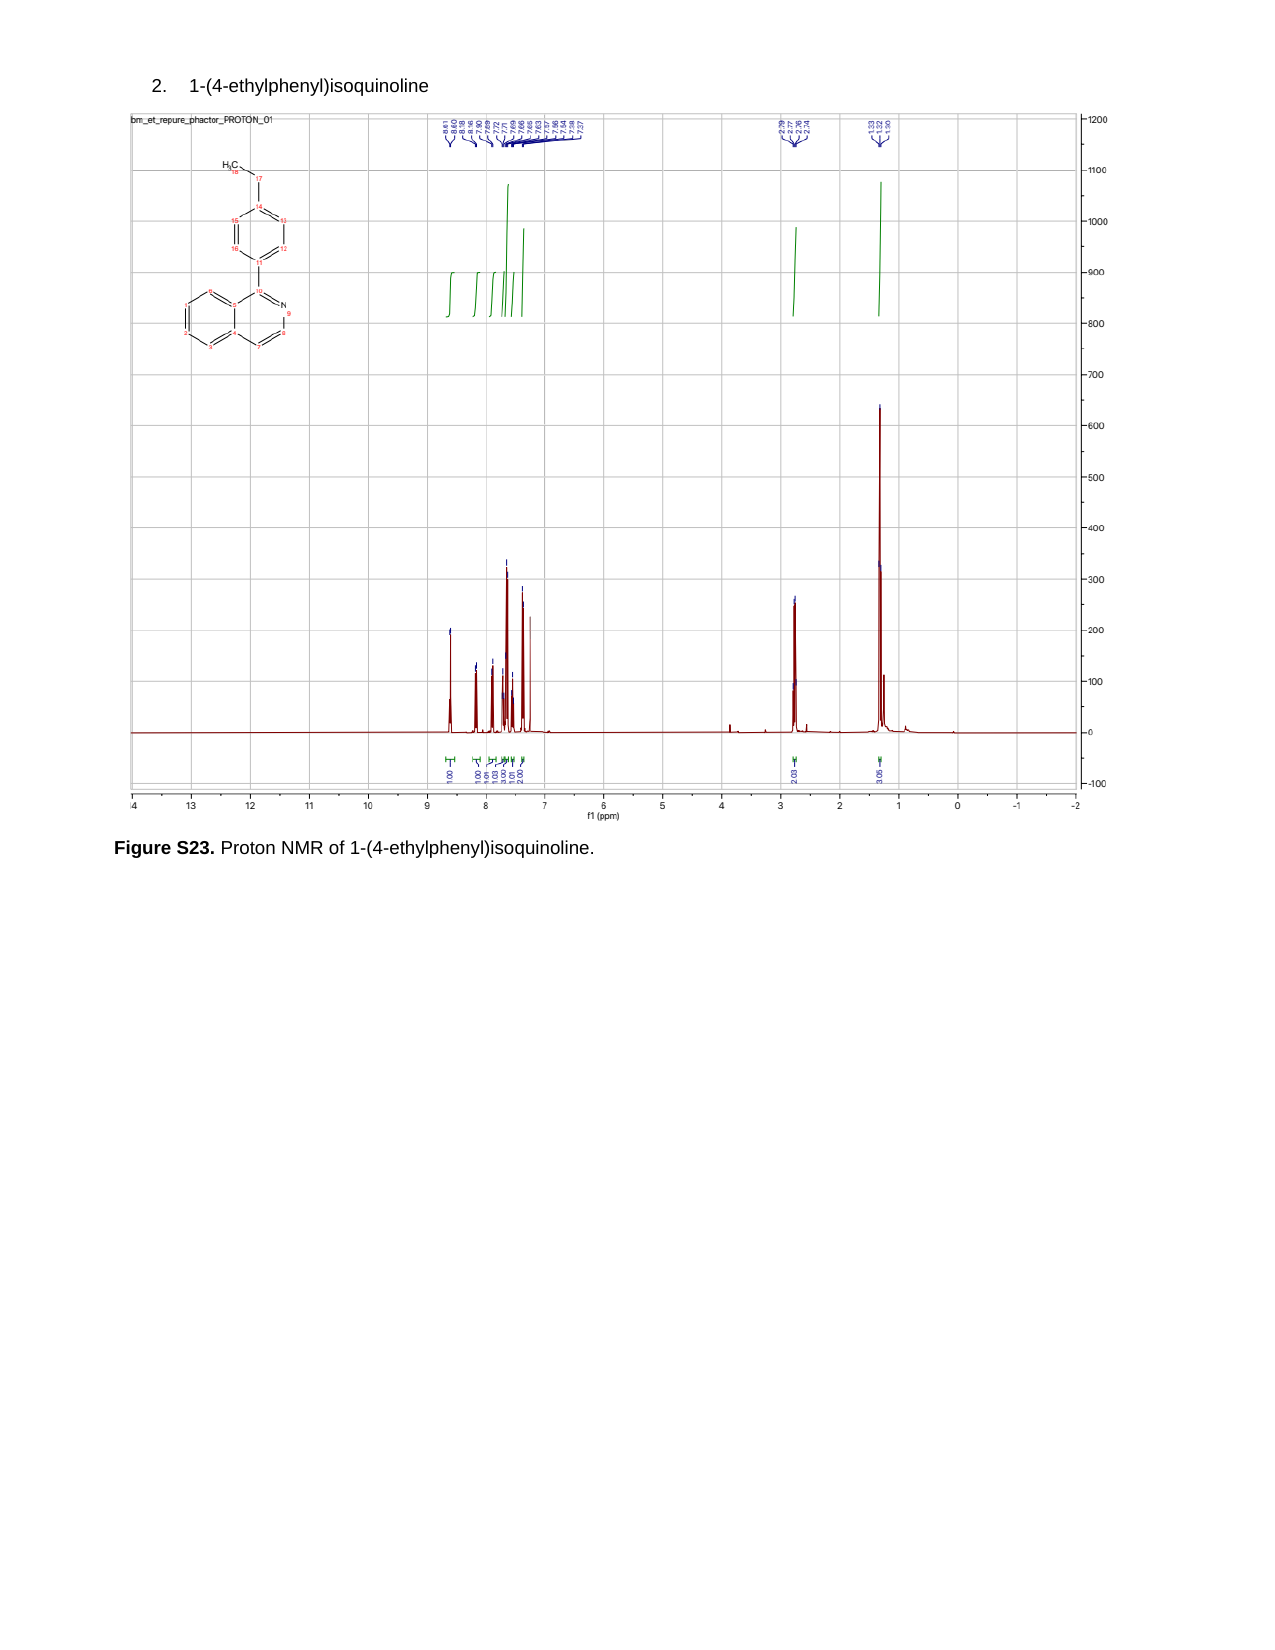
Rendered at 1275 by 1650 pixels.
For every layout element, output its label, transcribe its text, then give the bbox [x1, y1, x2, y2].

text Figure S23. Proton NMR of 1-(4-ethylphenyl)isoquinoline. [114, 836, 1161, 858]
list 1-(4-ethylphenyl)isoquinoline [151, 75, 1161, 97]
